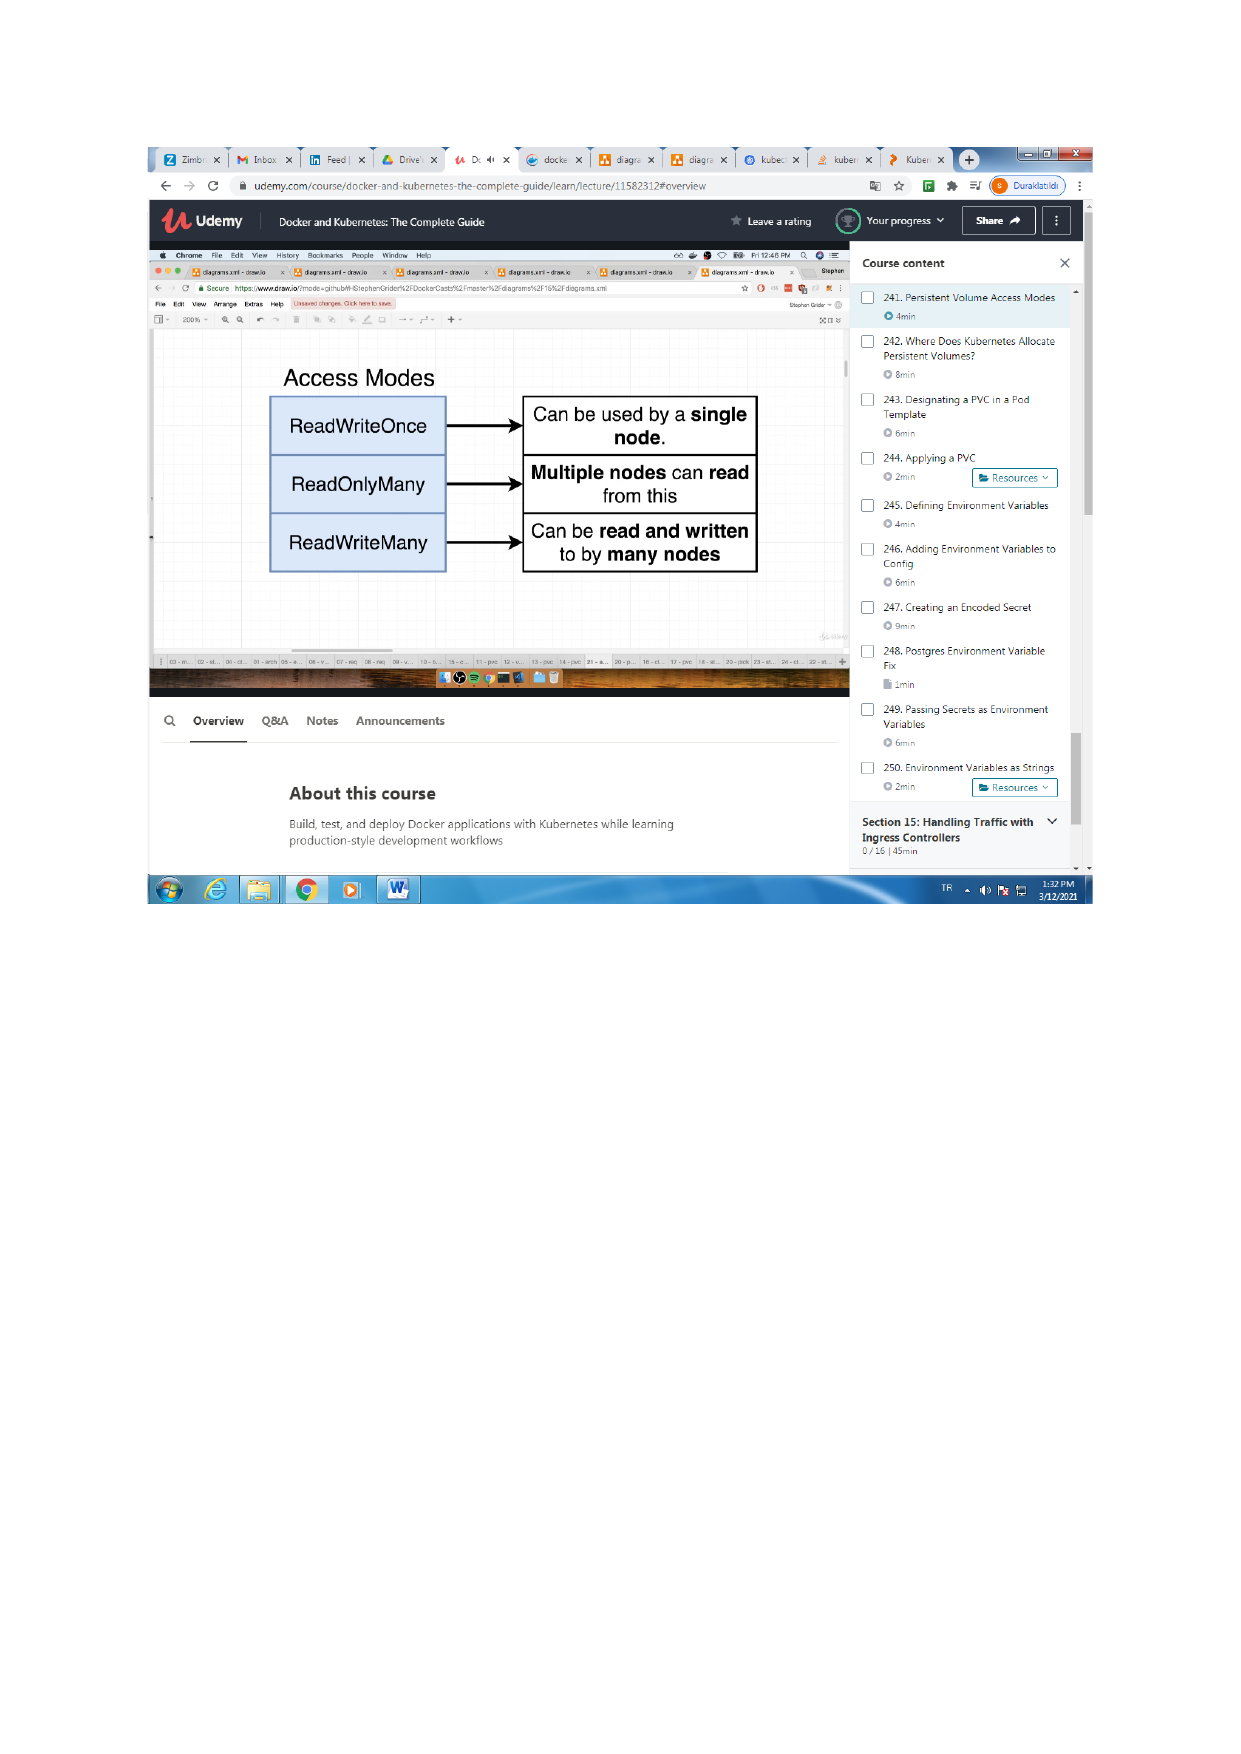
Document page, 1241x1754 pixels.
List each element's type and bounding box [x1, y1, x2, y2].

picture [147, 147, 1093, 904]
